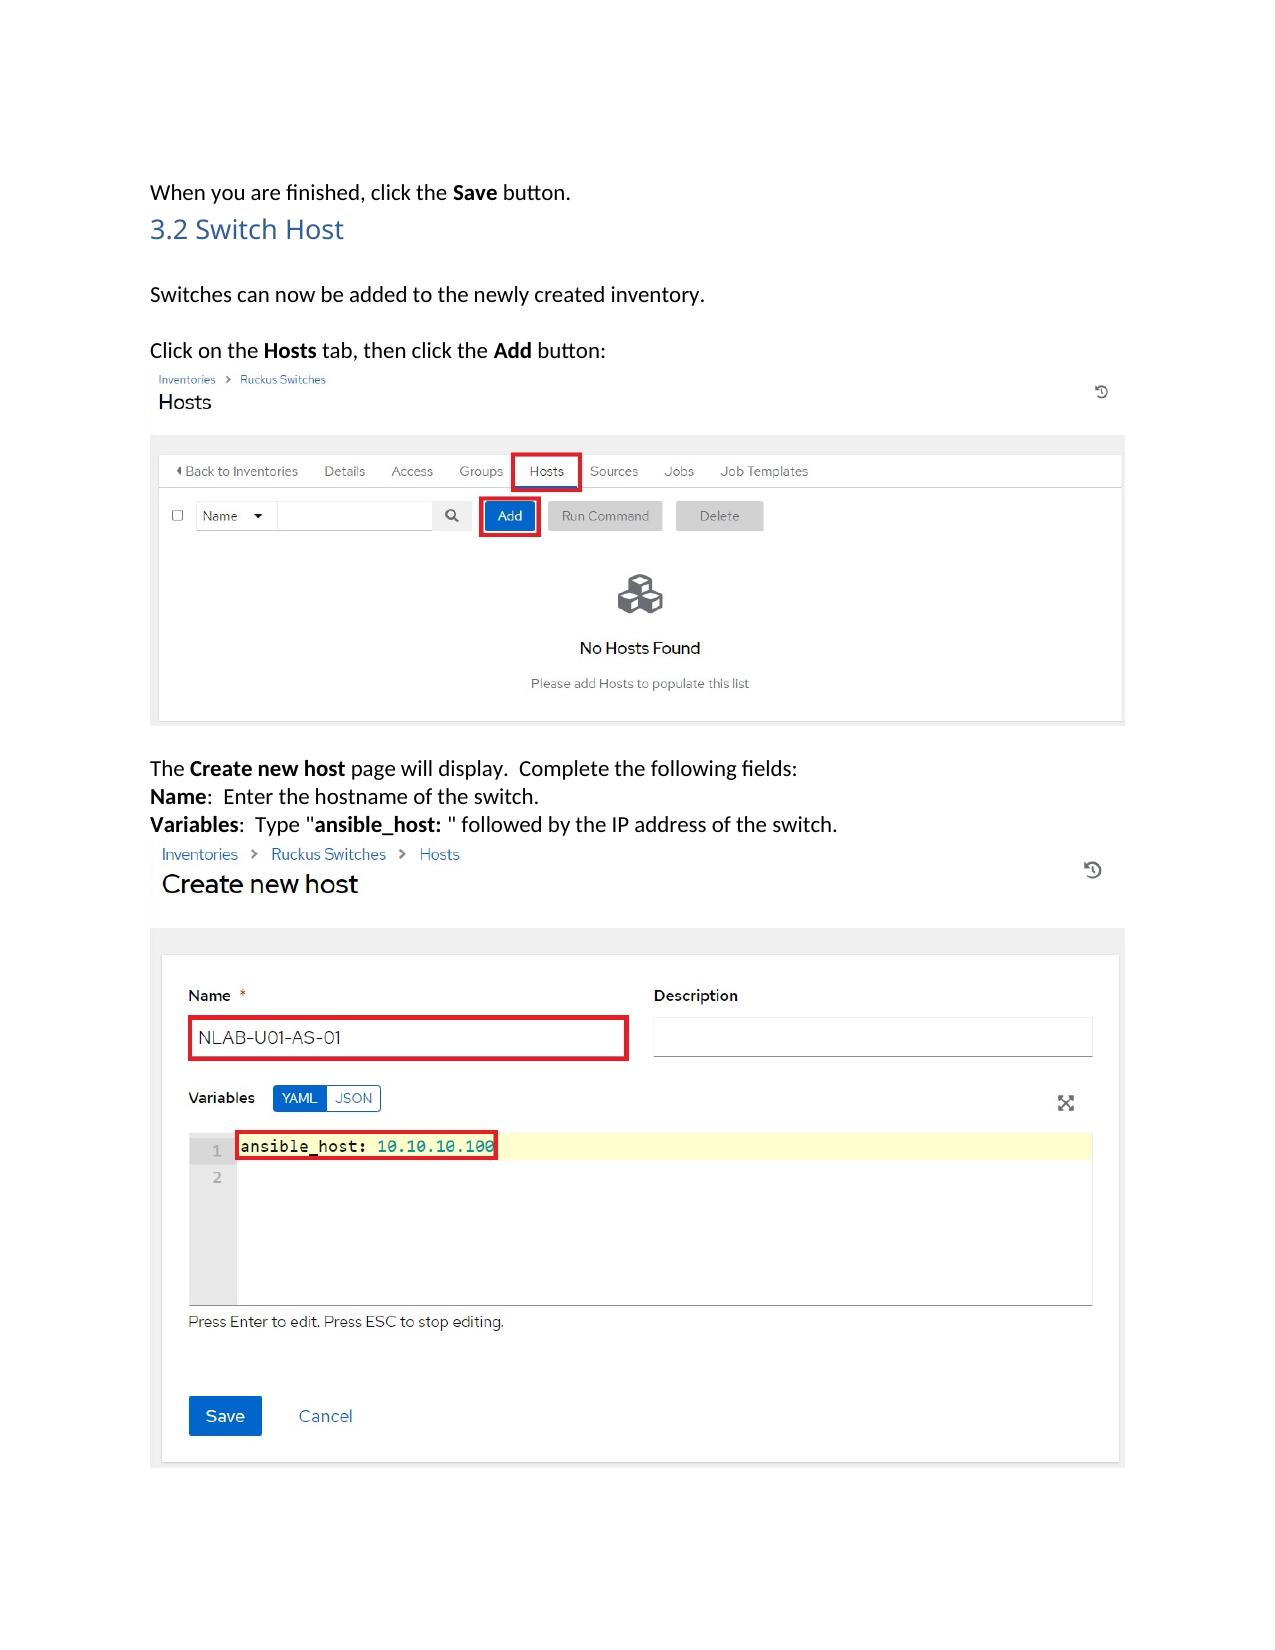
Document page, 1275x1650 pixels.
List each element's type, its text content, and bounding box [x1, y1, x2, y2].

picture [150, 838, 1125, 1468]
text When you are finished, click the Save button. [150, 178, 1125, 206]
text Switches can now be added to the newly created inventory. [150, 281, 1125, 309]
subtitle 3.2 Switch Host [150, 210, 1125, 247]
text Variables: Type "ansible_host: " followed by the IP address of the switch. [150, 810, 1125, 838]
text Name: Enter the hostname of the switch. [150, 782, 1125, 810]
picture [150, 364, 1125, 726]
text Click on the Hosts tab, then click the Add button: [150, 337, 1125, 364]
text The Create new host page will display. Complete the following fields: [150, 754, 1125, 782]
